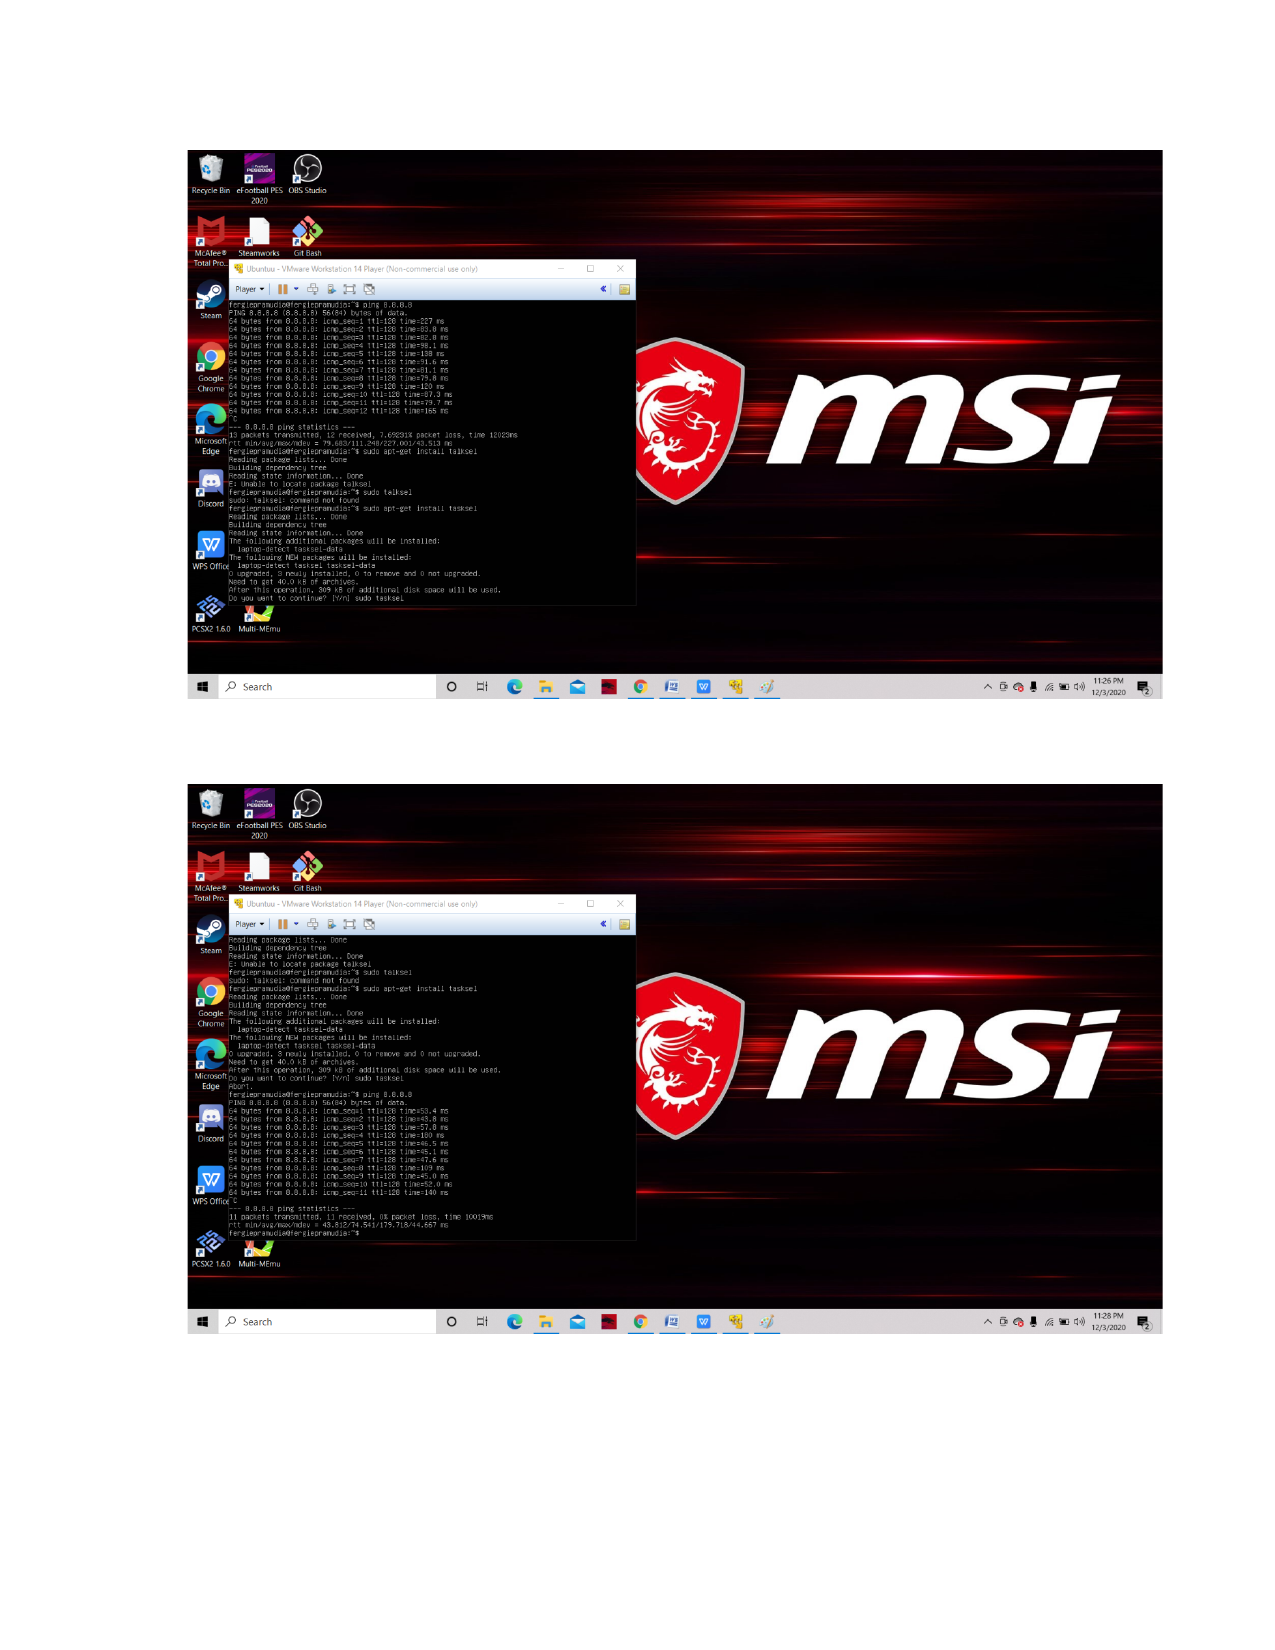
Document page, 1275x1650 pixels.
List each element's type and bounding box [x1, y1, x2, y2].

picture [187, 784, 1163, 1334]
picture [187, 150, 1163, 699]
